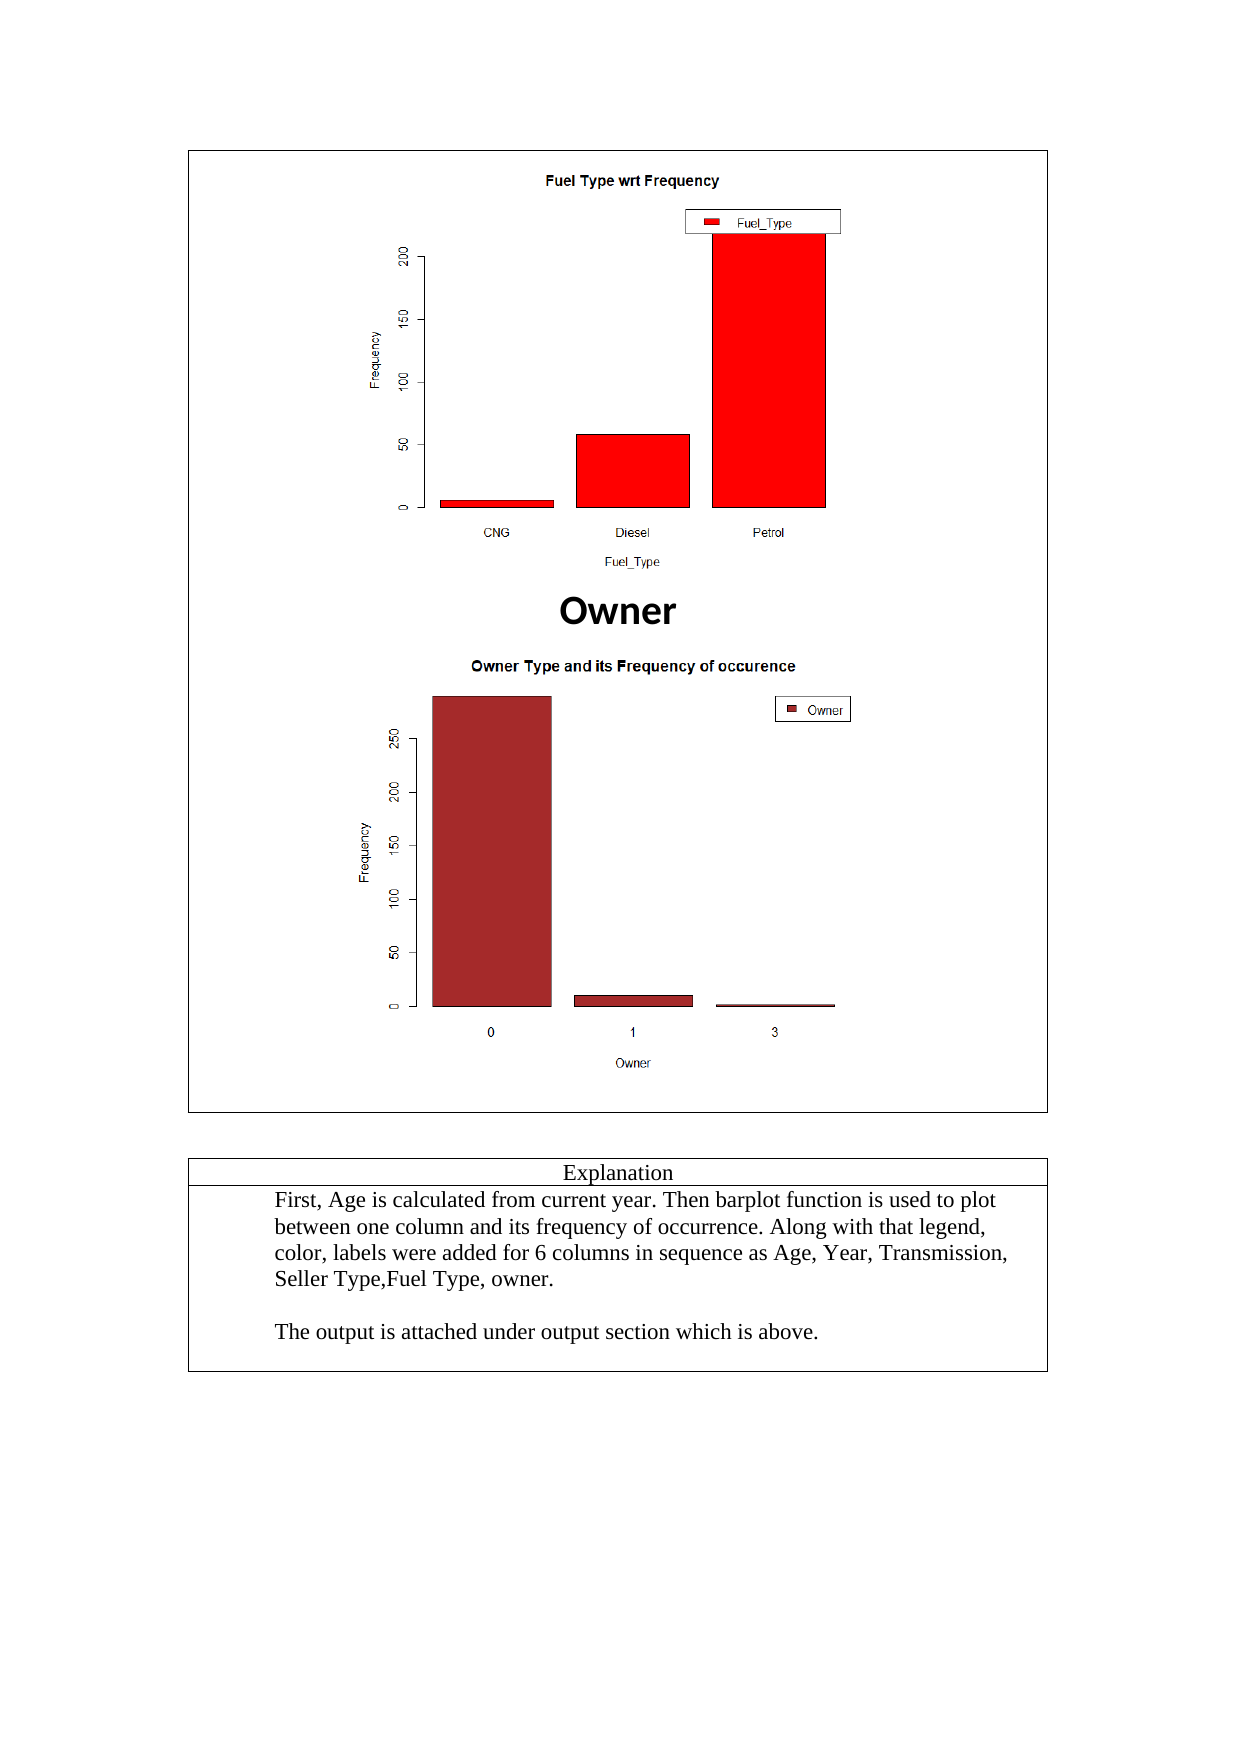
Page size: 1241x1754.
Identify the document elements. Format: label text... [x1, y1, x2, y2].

picture [365, 151, 871, 584]
table_header Explanation [189, 1159, 1047, 1185]
table_cell First, Age is calculated from current year. Then barplot function is used to plot between one column and its frequency of occurrence. Along with that legend, color, labels were added for 6 columns in sequence as Age, Year, Transmission, Seller Type,Fuel Type, owner. The output is attached under output section which is above. [189, 1186, 1047, 1371]
picture [355, 634, 882, 1086]
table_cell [189, 151, 1047, 1112]
